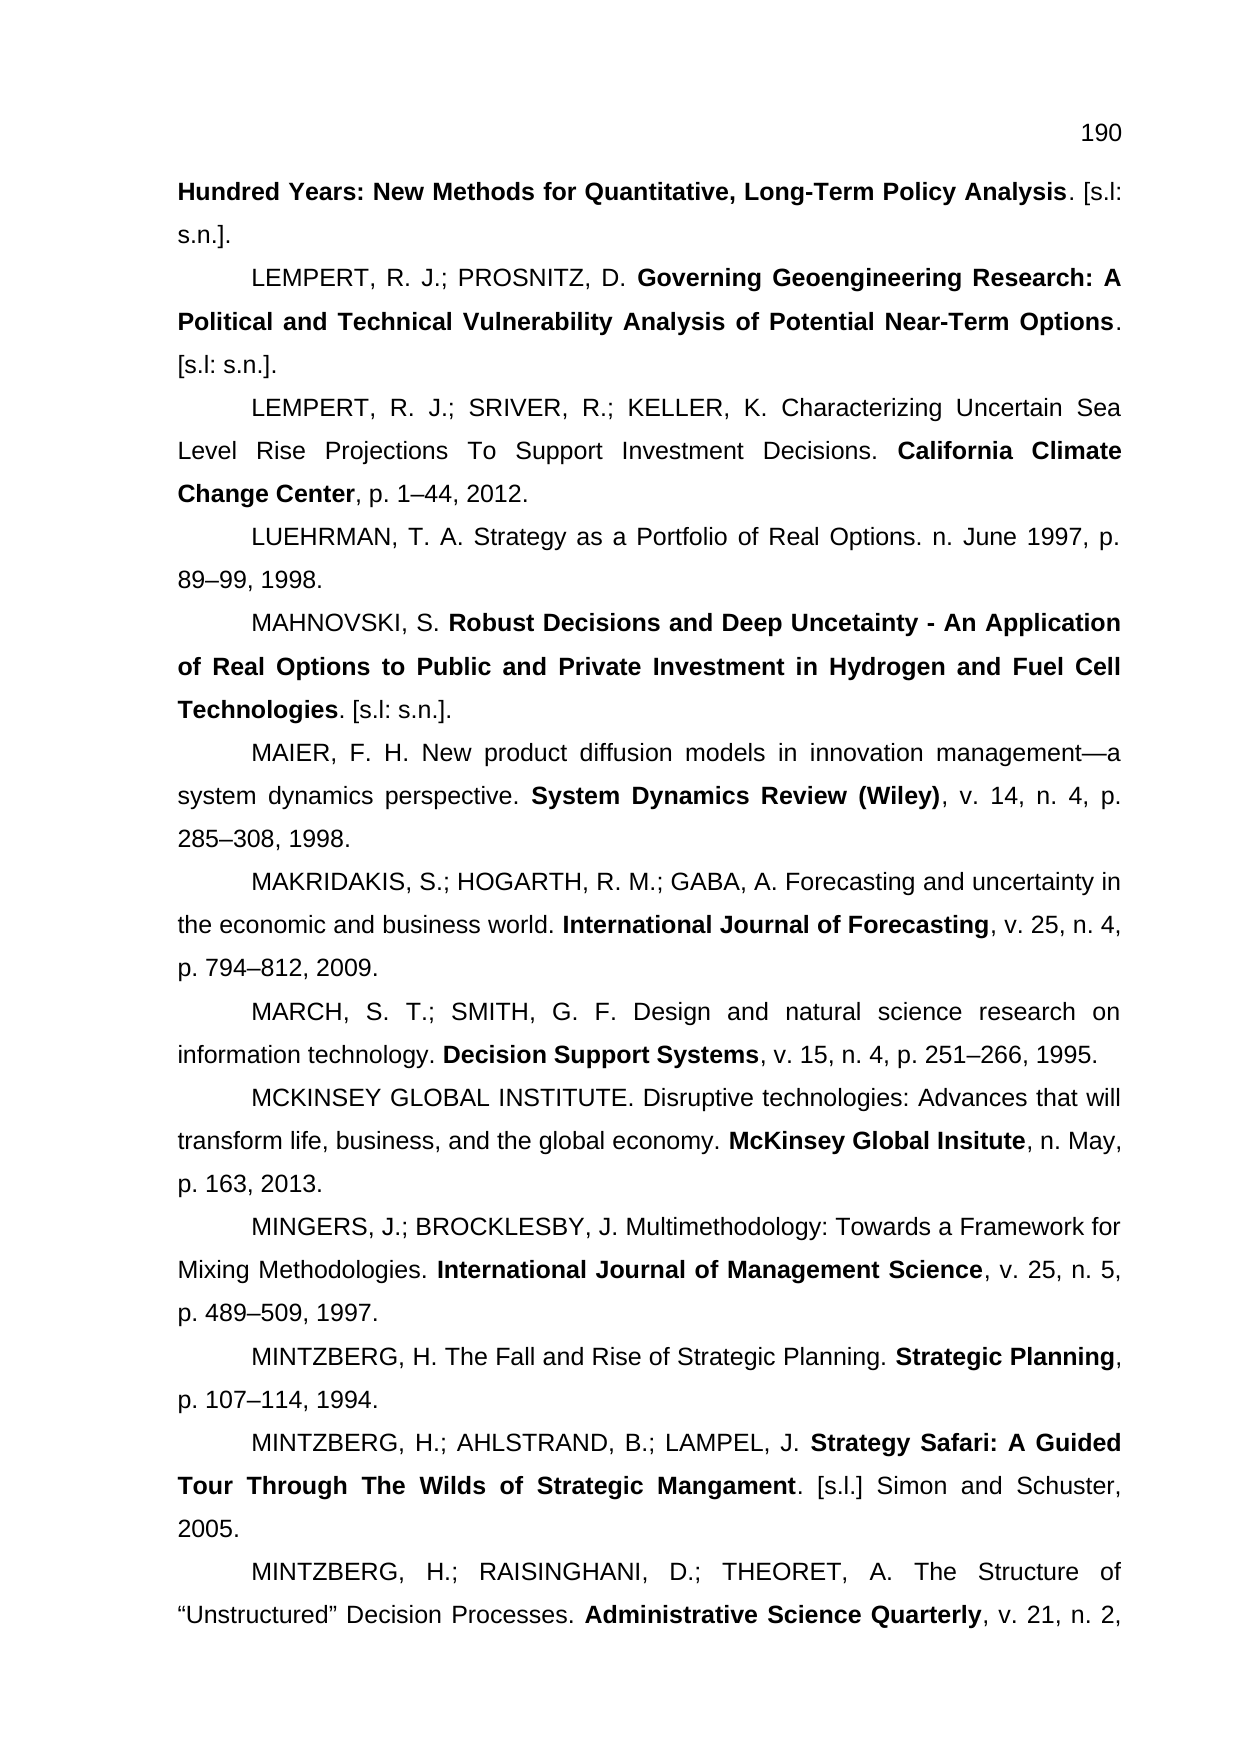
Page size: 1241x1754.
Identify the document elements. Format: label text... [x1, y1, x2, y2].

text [177, 1557, 1122, 1629]
text MARCH, S. T.; SMITH, G. F. Design and natural science research on information technology. Decision Support Systems, v. 15, n. 4, p. 251–266, 1995. [177, 997, 1122, 1068]
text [177, 177, 1122, 249]
text MCKINSEY GLOBAL INSTITUTE. Disruptive technologies: Advances that will transform life, business, and the global economy. McKinsey Global Insitute, n. May, p. 163, 2013. [177, 1083, 1122, 1198]
text MAKRIDAKIS, S.; HOGARTH, R. M.; GABA, A. Forecasting and uncertainty in the economic and business world. International Journal of Forecasting, v. 25, n. 4, p. 794–812, 2009. [177, 867, 1122, 982]
text LUEHRMAN, T. A. Strategy as a Portfolio of Real Options. n. June 1997, p. 89–99, 1998. [177, 522, 1122, 594]
text MINTZBERG, H.; AHLSTRAND, B.; LAMPEL, J. Strategy Safari: A Guided Tour Through The Wilds of Strategic Mangament. [s.l.] Simon and Schuster, 2005. [177, 1428, 1122, 1543]
text MINTZBERG, H. The Fall and Rise of Strategic Planning. Strategic Planning, p. 107–114, 1994. [177, 1342, 1122, 1413]
text LEMPERT, R. J.; PROSNITZ, D. Governing Geoengineering Research: A Political and Technical Vulnerability Analysis of Potential Near-Term Options. [s.l: s.n.]. [177, 263, 1122, 378]
text MINGERS, J.; BROCKLESBY, J. Multimethodology: Towards a Framework for Mixing Methodologies. International Journal of Management Science, v. 25, n. 5, p. 489–509, 1997. [177, 1212, 1122, 1327]
text MAIER, F. H. New product diffusion models in innovation management—a system dynamics perspective. System Dynamics Review (Wiley), v. 14, n. 4, p. 285–308, 1998. [177, 738, 1122, 853]
text LEMPERT, R. J.; SRIVER, R.; KELLER, K. Characterizing Uncertain Sea Level Rise Projections To Support Investment Decisions. California Climate Change Center, p. 1–44, 2012. [177, 393, 1122, 508]
text MAHNOVSKI, S. Robust Decisions and Deep Uncetainty - An Application of Real Options to Public and Private Investment in Hydrogen and Fuel Cell Technologies. [s.l: s.n.]. [177, 608, 1122, 723]
